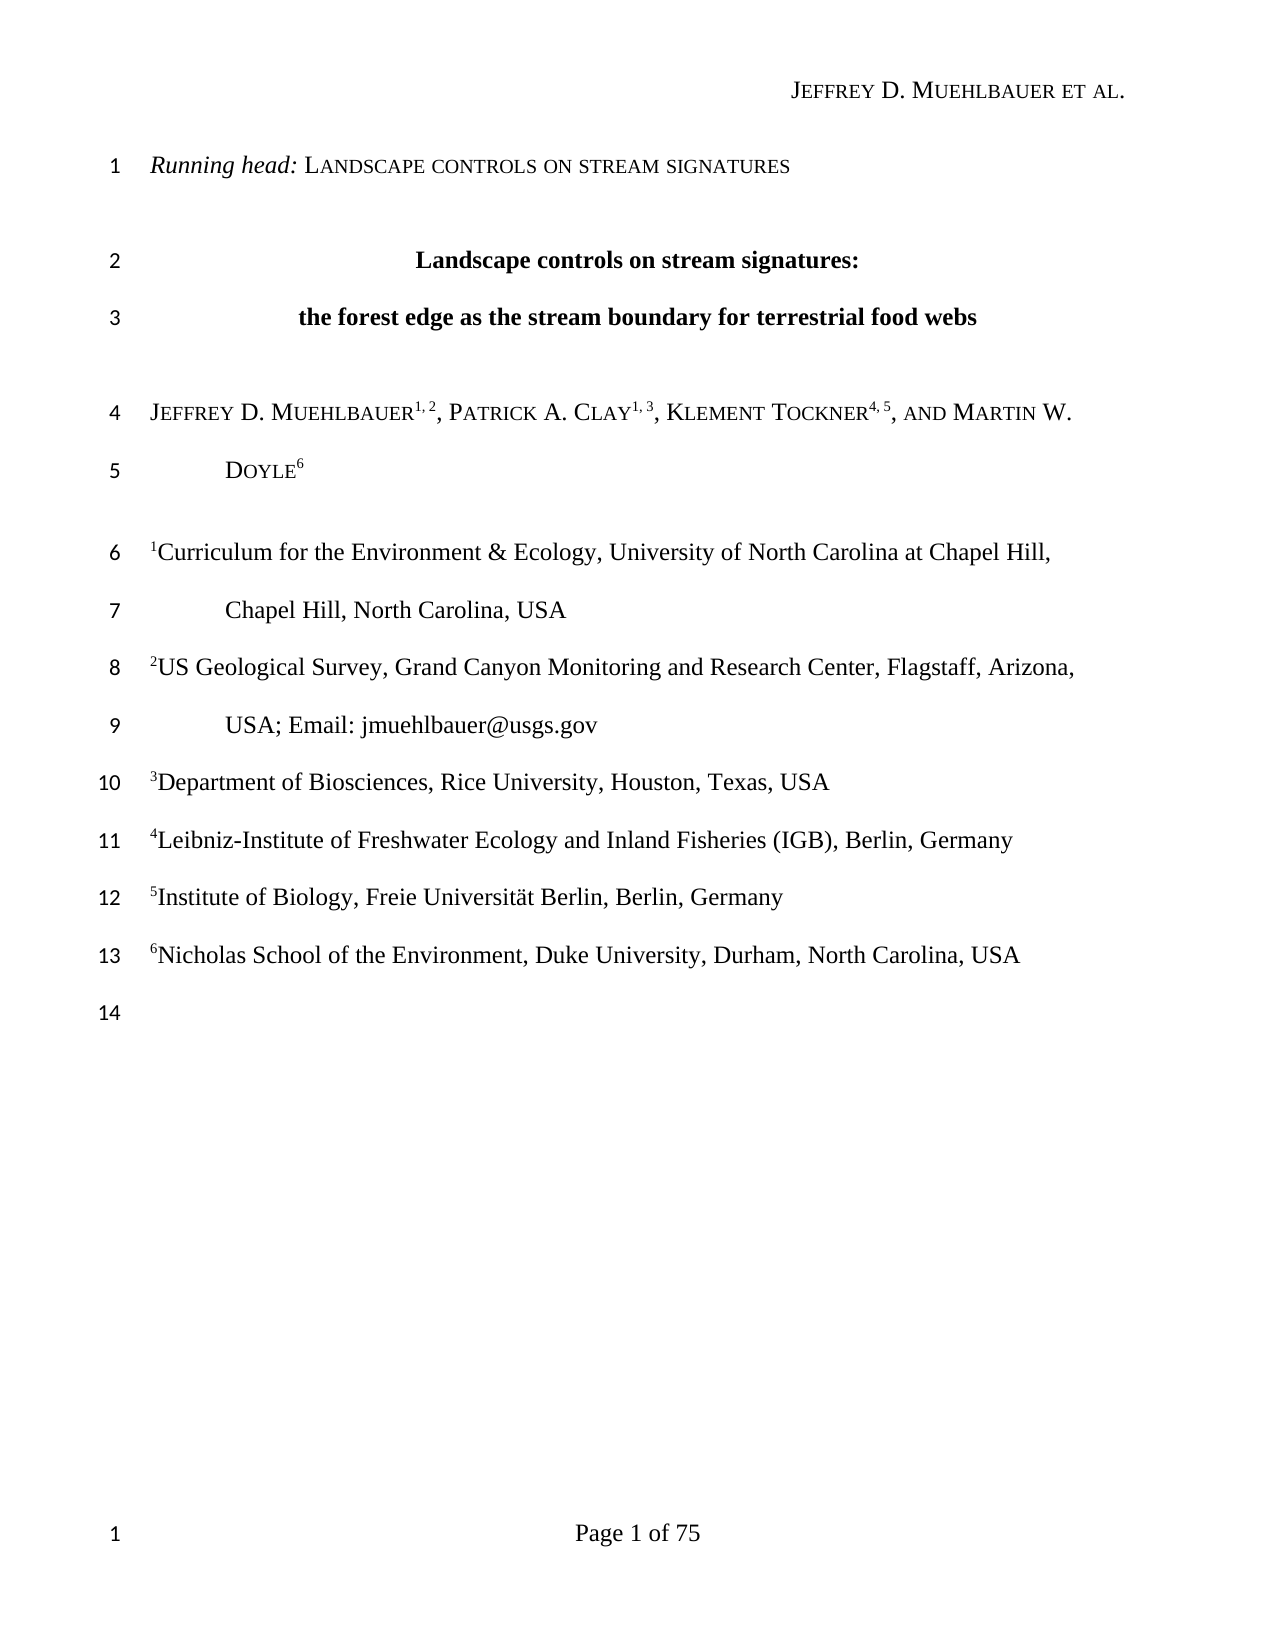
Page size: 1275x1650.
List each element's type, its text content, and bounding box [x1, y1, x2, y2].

text 5Institute of Biology, Freie Universität Berlin, Berlin, Germany [150, 882, 1125, 911]
text 1Curriculum for the Environment & Ecology, University of North Carolina at Chapel Hill, Chapel Hill, North Carolina, USA [150, 537, 1125, 624]
text 3Department of Biosciences, Rice University, Houston, Texas, USA [150, 767, 1125, 796]
text Running head: Landscape controls on stream signatures [150, 150, 1125, 179]
title Landscape controls on stream signatures: the forest edge as the stream boundary for terrestrial food webs [150, 245, 1125, 331]
subtitle Jeffrey D. Muehlbauer1, 2, Patrick A. Clay1, 3, Klement Tockner4, 5, and Martin W. Doyle6 [150, 397, 1125, 484]
text 2US Geological Survey, Grand Canyon Monitoring and Research Center, Flagstaff, Arizona, USA; Email: jmuehlbauer@usgs.gov [150, 652, 1125, 739]
text 4Leibniz-Institute of Freshwater Ecology and Inland Fisheries (IGB), Berlin, Germany [150, 825, 1125, 854]
text 6Nicholas School of the Environment, Duke University, Durham, North Carolina, USA [150, 940, 1125, 969]
